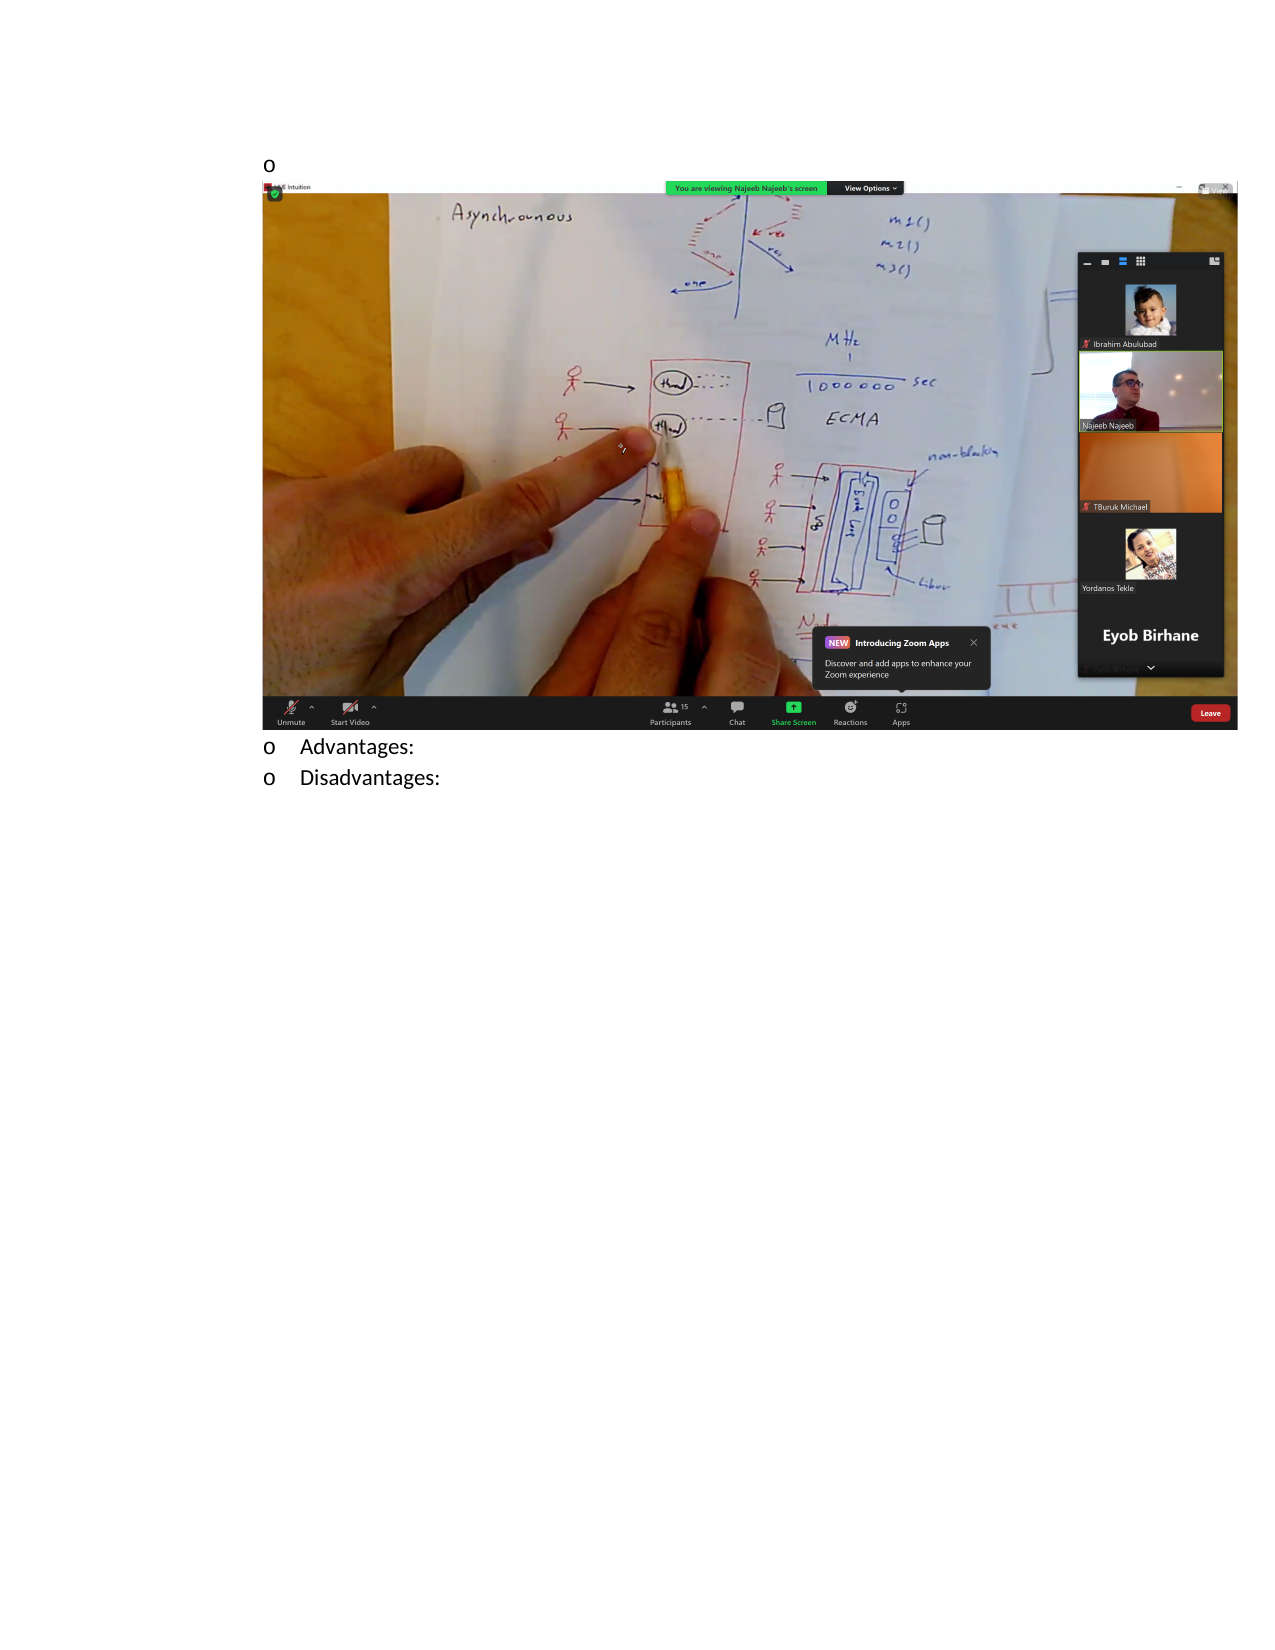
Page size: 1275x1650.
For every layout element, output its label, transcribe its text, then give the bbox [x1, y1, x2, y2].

list Advantages: [262, 732, 1125, 761]
picture [262, 181, 1238, 730]
list Disadvantages: [262, 763, 1125, 793]
